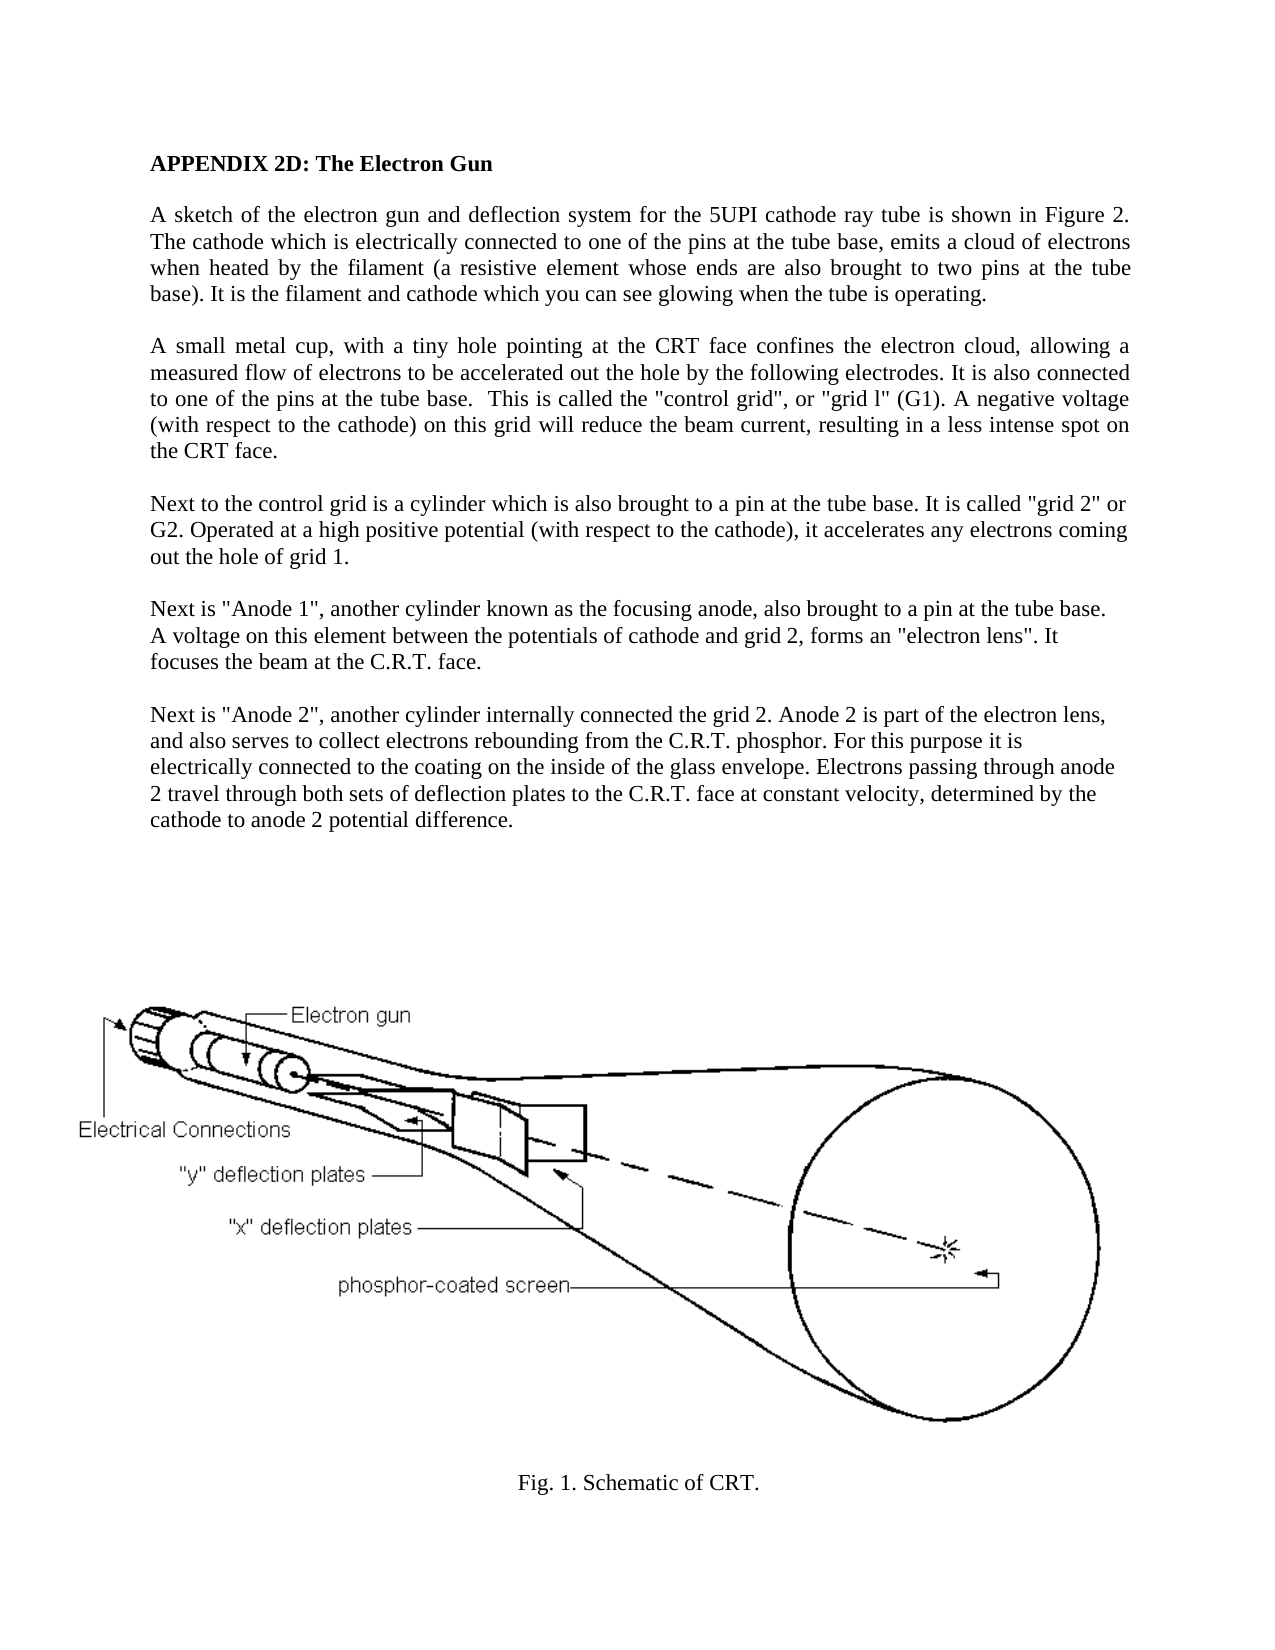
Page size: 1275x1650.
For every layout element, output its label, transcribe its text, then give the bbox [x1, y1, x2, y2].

text Next is "Anode 2", another cylinder internally connected the grid 2. Anode 2 is part of the electron lens, and also serves to collect electrons rebounding from the C.R.T. phosphor. For this purpose it is electrically connected to the coating on the inside of the glass envelope. Electrons passing through anode [150, 701, 1118, 780]
picture [67, 874, 1118, 1444]
text Fig. 1. Schematic of CRT. [513, 1469, 764, 1496]
text A small metal cup, with a tiny hole pointing at the CRT face confines the electron cloud, allowing a measured flow of electrons to be accelerated out the hole by the following electrodes. It is also connected to one of the pins at the tube base. This is called the "control grid", or "grid l" (G1). A negative voltage (with respect to the cathode) on this grid will reduce the beam current, resulting in a less intense spot on the CRT face. [150, 333, 1131, 464]
text A sketch of the electron gun and deflection system for the 5UPI cathode ray tube is shown in Figure 2. The cathode which is electrically connected to one of the pins at the tube base, emits a cloud of electrons when heated by the filament (a resistive element whose ends are also brought to two pins at the tube base). It is the filament and cathode which you can see glowing when the tube is operating. [150, 202, 1131, 307]
text Next to the control grid is a cylinder which is also brought to a pin at the tube base. It is called "grid 2" or G2. Operated at a high positive potential (with respect to the cathode), it accelerates any electrons coming out the hole of grid 1. [150, 490, 1127, 569]
text APPENDIX 2D: The Electron Gun [150, 150, 498, 176]
text Next is "Anode 1", another cylinder known as the focusing anode, also brought to a pin at the tube base. A voltage on this element between the potentials of cathode and grid 2, forms an "electron lens". It focuses the beam at the C.R.T. face. [150, 595, 1110, 674]
text 2 travel through both sets of deflection plates to the C.R.T. face at constant velocity, determined by the cathode to anode 2 potential difference. [150, 780, 1100, 833]
